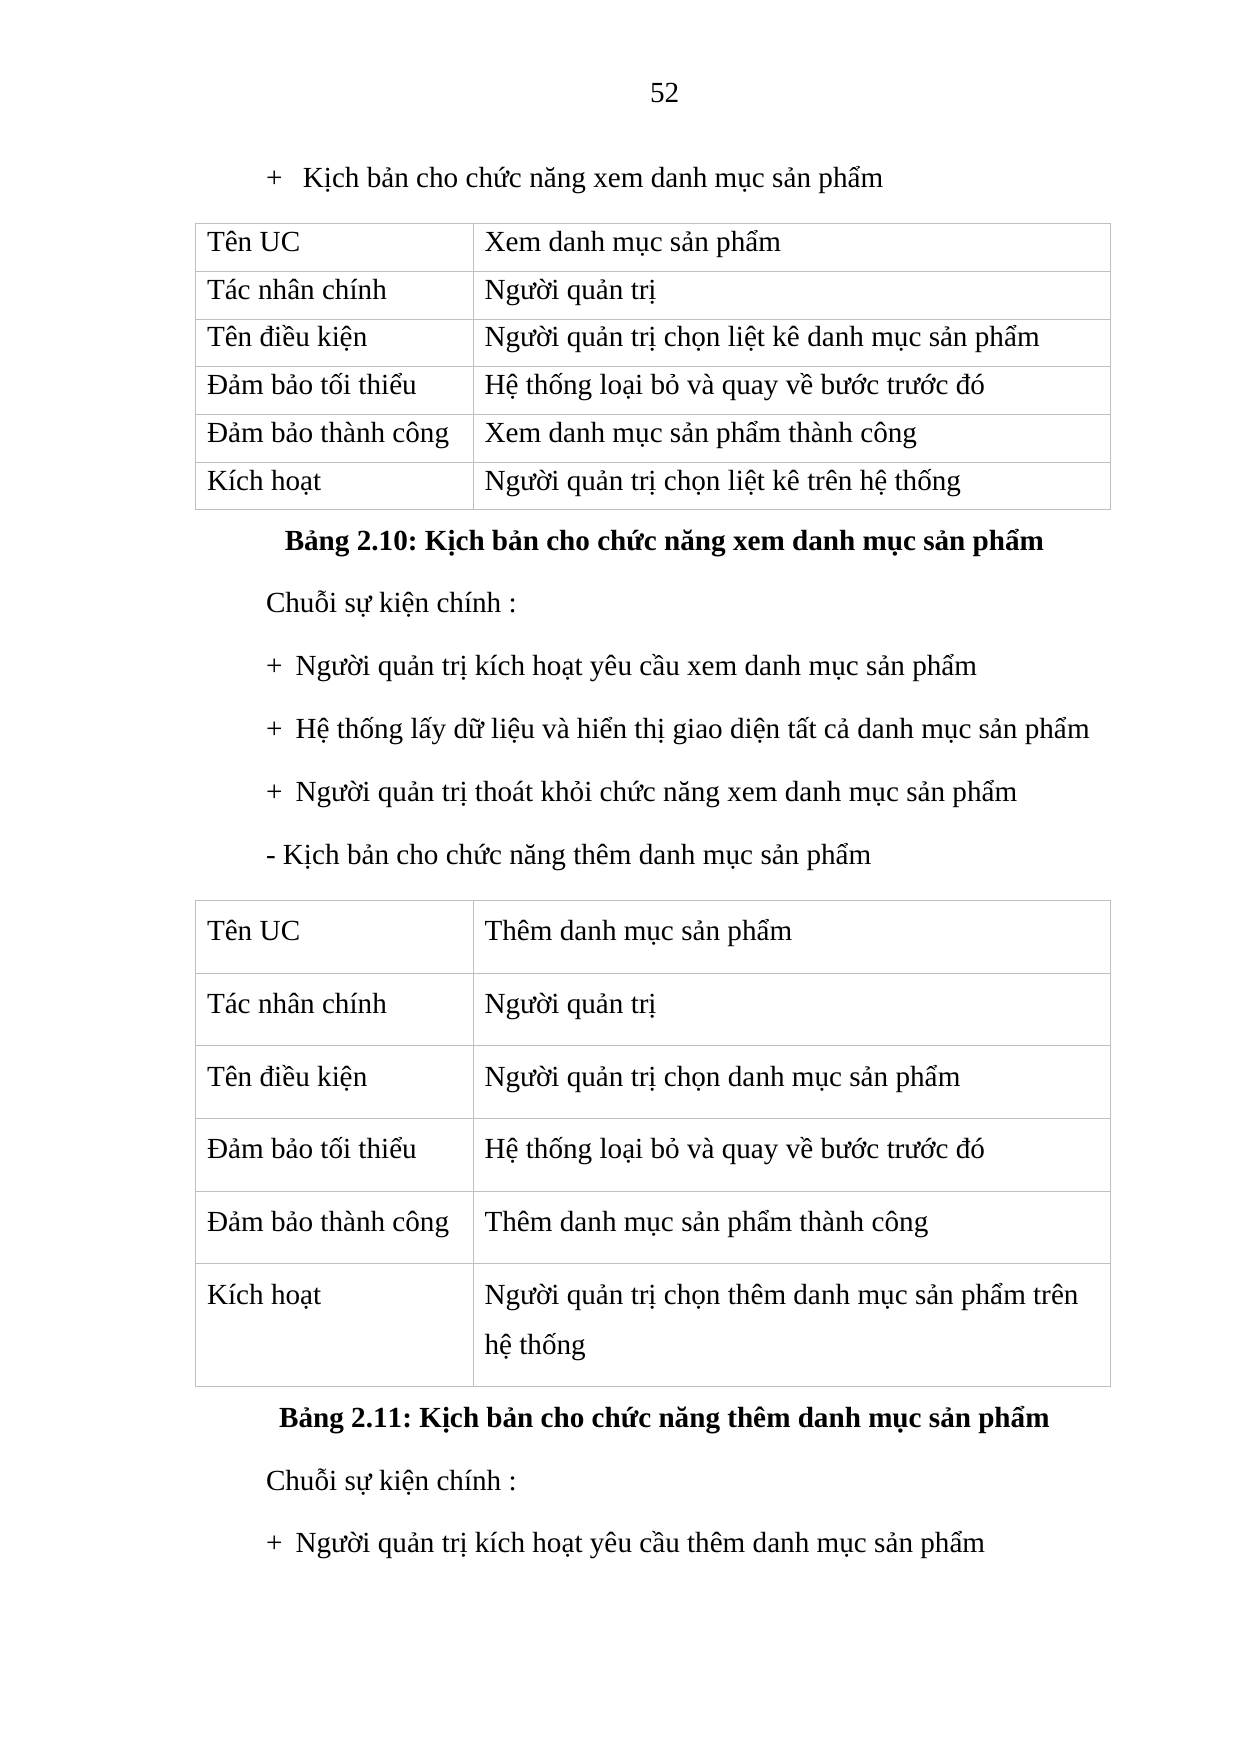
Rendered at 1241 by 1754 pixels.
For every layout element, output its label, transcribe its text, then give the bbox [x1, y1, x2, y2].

table_cell Thêm danh mục sản phẩm thành công [474, 1192, 1110, 1263]
list Người quản trị thoát khỏi chức năng xem danh mục sản phẩm [207, 774, 1122, 808]
subtitle Bảng 2.11: Kịch bản cho chức năng thêm danh mục sản phẩm [207, 1400, 1122, 1433]
table_cell Người quản trị chọn thêm danh mục sản phẩm trên hệ thống [474, 1264, 1110, 1386]
subtitle Bảng 2.10: Kịch bản cho chức năng xem danh mục sản phẩm [207, 523, 1122, 556]
table_cell Người quản trị chọn liệt kê danh mục sản phẩm [474, 320, 1110, 366]
table_cell Người quản trị [474, 974, 1110, 1045]
table_cell Tác nhân chính [196, 272, 473, 318]
text Chuỗi sự kiện chính : [207, 1463, 1122, 1496]
list Hệ thống lấy dữ liệu và hiển thị giao diện tất cả danh mục sản phẩm [207, 711, 1122, 745]
table_cell Đảm bảo thành công [196, 1192, 473, 1263]
table_cell Người quản trị chọn liệt kê trên hệ thống [474, 463, 1110, 509]
table_cell Đảm bảo tối thiểu [196, 367, 473, 414]
table_cell Kích hoạt [196, 1264, 473, 1386]
list Người quản trị kích hoạt yêu cầu thêm danh mục sản phẩm [207, 1525, 1122, 1559]
table_cell Tên điều kiện [196, 1046, 473, 1118]
list Kịch bản cho chức năng xem danh mục sản phẩm [207, 160, 1122, 194]
table_cell Hệ thống loại bỏ và quay về bước trước đó [474, 1119, 1110, 1191]
list Người quản trị kích hoạt yêu cầu xem danh mục sản phẩm [207, 648, 1122, 682]
table_cell Đảm bảo thành công [196, 415, 473, 462]
table_cell Hệ thống loại bỏ và quay về bước trước đó [474, 367, 1110, 414]
table_header Xem danh mục sản phẩm [474, 224, 1110, 271]
table_cell Tác nhân chính [196, 974, 473, 1045]
table_cell Đảm bảo tối thiểu [196, 1119, 473, 1191]
table_cell Tên điều kiện [196, 320, 473, 366]
table_header Thêm danh mục sản phẩm [474, 901, 1110, 972]
table_header Tên UC [196, 224, 473, 271]
table_cell Người quản trị chọn danh mục sản phẩm [474, 1046, 1110, 1118]
table_header Tên UC [196, 901, 473, 972]
table_cell Người quản trị [474, 272, 1110, 318]
table_cell Xem danh mục sản phẩm thành công [474, 415, 1110, 462]
table_cell Kích hoạt [196, 463, 473, 509]
text Chuỗi sự kiện chính : [207, 586, 1122, 619]
text - Kịch bản cho chức năng thêm danh mục sản phẩm [207, 837, 1122, 870]
